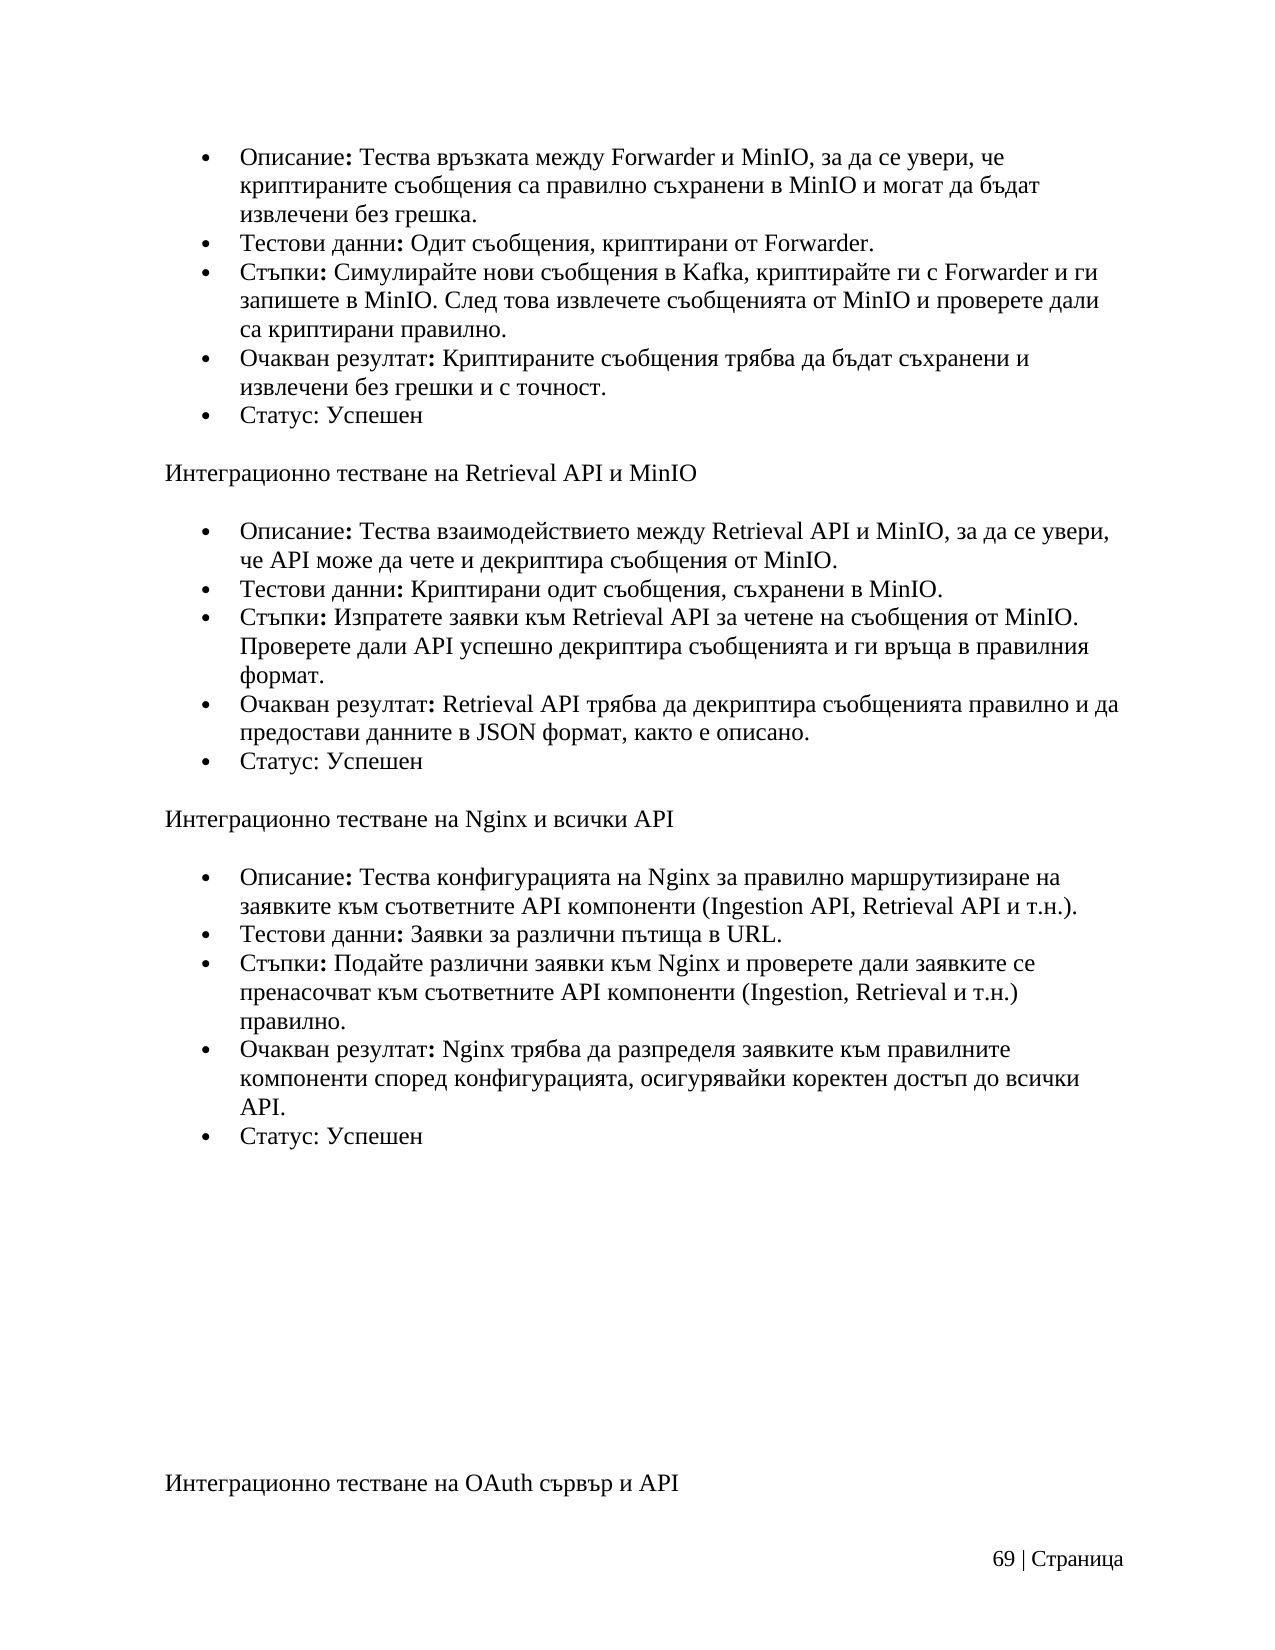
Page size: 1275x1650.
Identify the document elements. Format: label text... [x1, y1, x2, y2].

list Очакван резултат: Retrieval API трябва да декриптира съобщенията правилно и да предостави данните в JSON формат, както е описано. [202, 689, 1127, 746]
list Описание: Тества връзката между Forwarder и MinIO, за да се увери, че криптираните съобщения са правилно съхранени в MinIO и могат да бъдат извлечени без грешка. [202, 142, 1127, 228]
list Очакван резултат: Nginx трябва да разпределя заявките към правилните компоненти според конфигурацията, осигурявайки коректен достъп до всички API. [202, 1034, 1127, 1121]
list Статус: Успешен [202, 400, 1127, 429]
text Интеграционно тестване на Retrieval API и MinIO [89, 458, 1127, 487]
text Интеграционно тестване на Nginx и всички API [89, 804, 1127, 833]
list Статус: Успешен [202, 746, 1127, 775]
list Стъпки: Изпратете заявки към Retrieval API за четене на съобщения от MinIO. Проверете дали API успешно декриптира съобщенията и ги връща в правилния формат. [202, 602, 1127, 689]
text Интеграционно тестване на OAuth сървър и API [89, 1468, 1127, 1497]
list Статус: Успешен [202, 1121, 1127, 1149]
list Тестови данни: Заявки за различни пътища в URL. [202, 919, 1127, 948]
list Стъпки: Симулирайте нови съобщения в Kafka, криптирайте ги с Forwarder и ги запишете в MinIO. След това извлечете съобщенията от MinIO и проверете дали са криптирани правилно. [202, 257, 1127, 343]
list Описание: Тества взаимодействието между Retrieval API и MinIO, за да се увери, че API може да чете и декриптира съобщения от MinIO. [202, 516, 1127, 574]
list Тестови данни: Одит съобщения, криптирани от Forwarder. [202, 228, 1127, 257]
list Очакван резултат: Криптираните съобщения трябва да бъдат съхранени и извлечени без грешки и с точност. [202, 343, 1127, 400]
list Описание: Тества конфигурацията на Nginx за правилно маршрутизиране на заявките към съответните API компоненти (Ingestion API, Retrieval API и т.н.). [202, 862, 1127, 919]
list Тестови данни: Криптирани одит съобщения, съхранени в MinIO. [202, 574, 1127, 602]
list Стъпки: Подайте различни заявки към Nginx и проверете дали заявките се пренасочват към съответните API компоненти (Ingestion, Retrieval и т.н.) правилно. [202, 948, 1127, 1034]
